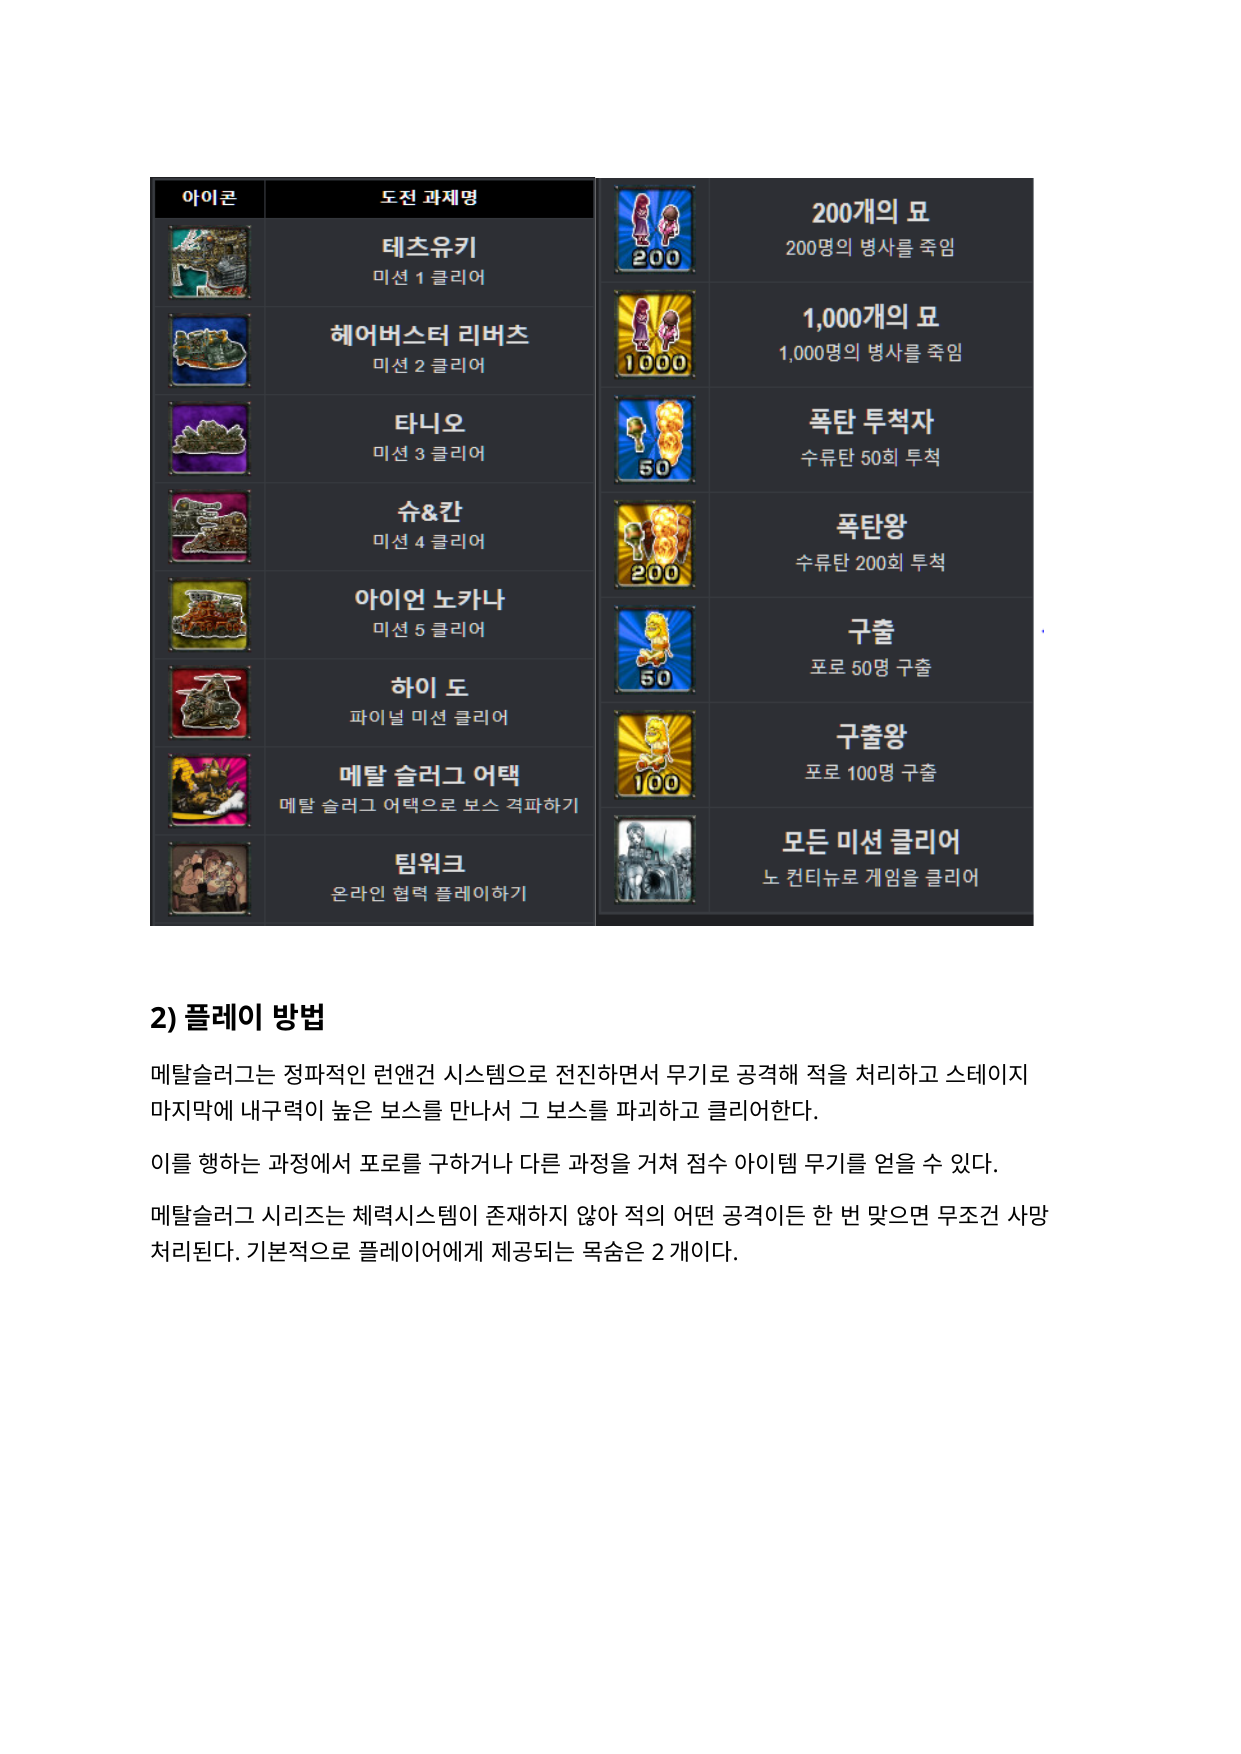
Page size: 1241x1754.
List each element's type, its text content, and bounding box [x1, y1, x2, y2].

text 이를 행하는 과정에서 포로를 구하거나 다른 과정을 거쳐 점수 아이템 무기를 얻을 수 있다. [150, 1146, 1090, 1179]
text 2) 플레이 방법 [150, 995, 1090, 1037]
picture [150, 177, 1044, 926]
text 메탈슬러그 시리즈는 체력시스템이 존재하지 않아 적의 어떤 공격이든 한 번 맞으면 무조건 사망 처리된다. 기본적으로 플레이어에게 제공되는 목숨은 2개이다. [150, 1198, 1090, 1267]
text 메탈슬러그는 정파적인 런앤건 시스템으로 전진하면서 무기로 공격해 적을 처리하고 스테이지 마지막에 내구력이 높은 보스를 만나서 그 보스를 파괴하고 클리어한다. [150, 1057, 1090, 1126]
